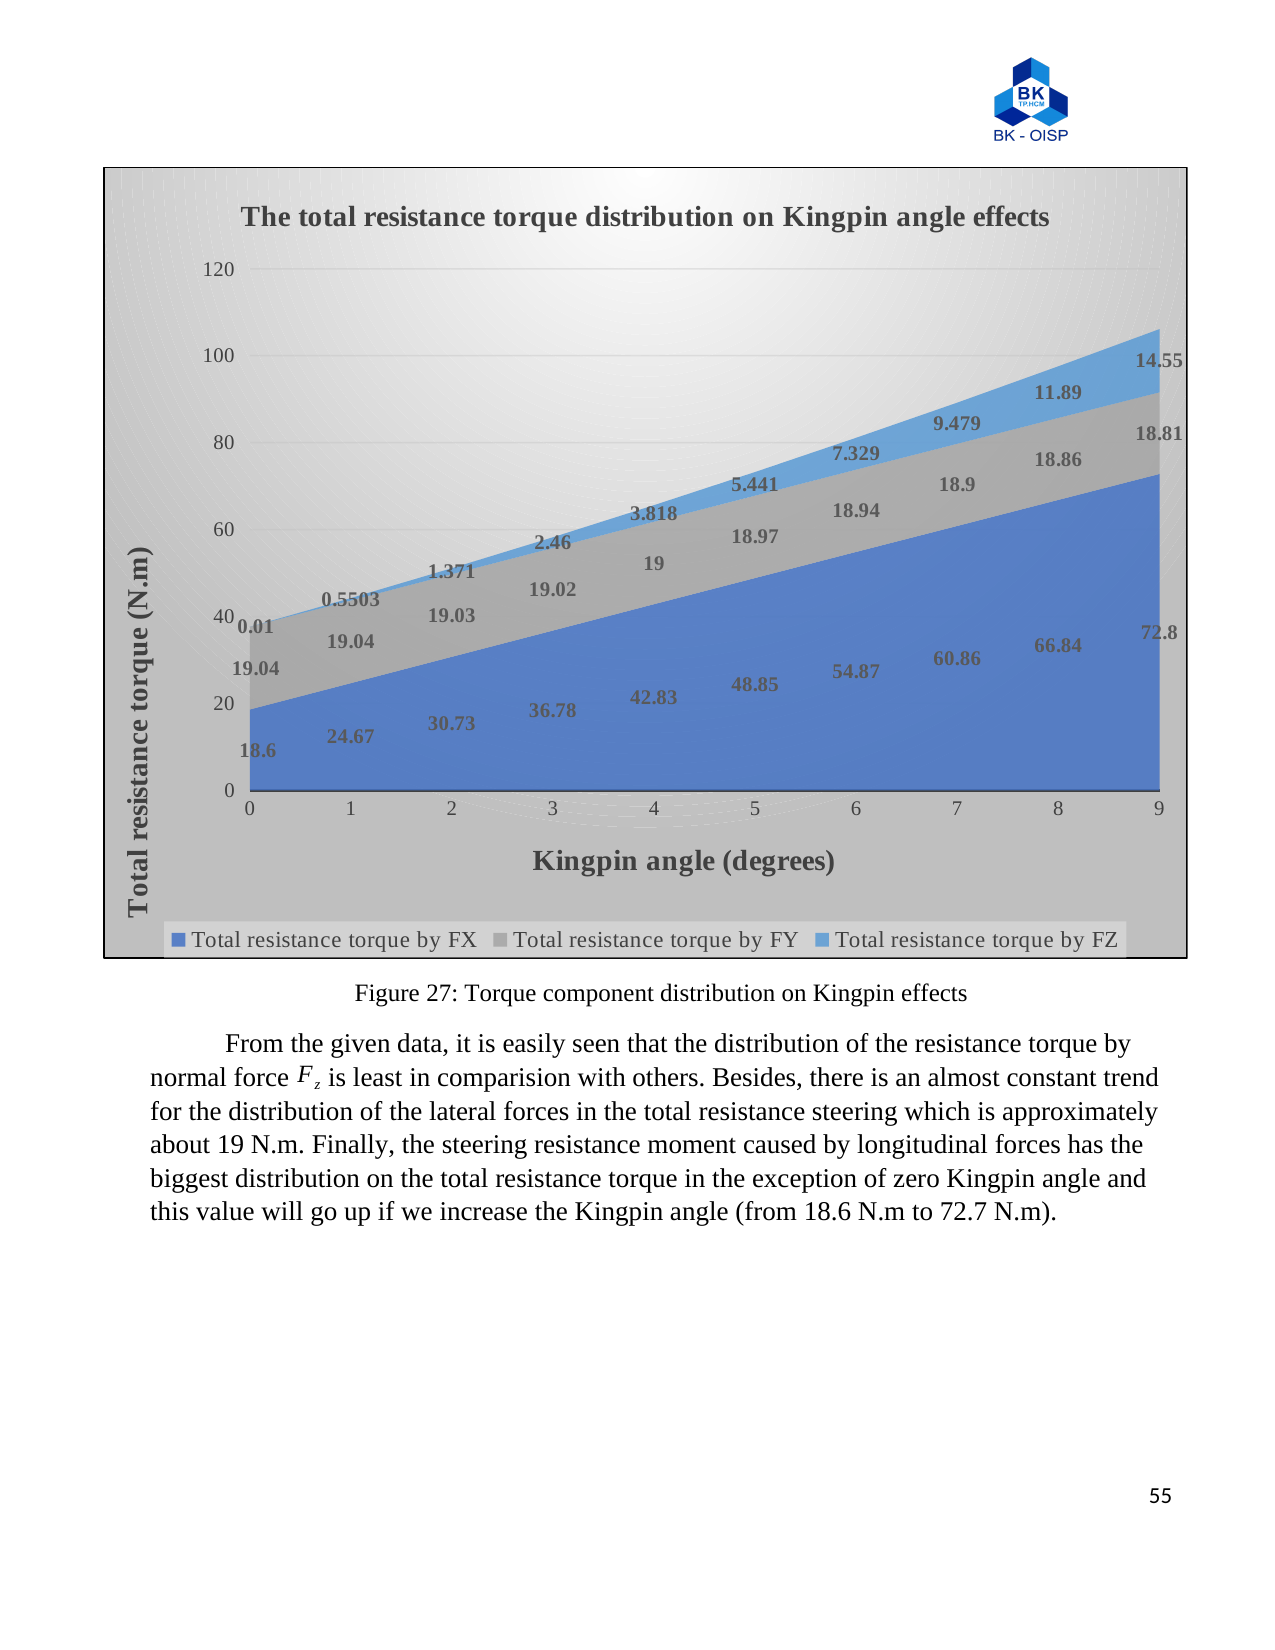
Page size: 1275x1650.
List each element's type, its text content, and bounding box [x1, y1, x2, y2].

picture [993, 56, 1069, 148]
text From the given data, it is easily seen that the distribution of the resistance torque by normal force is least in comparision with others. Besides, there is an almost constant trend for the distribution of the lateral forces in the total resistance steering which is approximately about 19 N.m. Finally, the steering resistance moment caused by longitudinal forces has the biggest distribution on the total resistance torque in the exception of zero Kingpin angle and this value will go up if we increase the Kingpin angle (from 18.6 N.m to 72.7 N.m). [150, 1028, 1172, 1227]
text Figure 27: Torque component distribution on Kingpin effects [150, 978, 1172, 1007]
